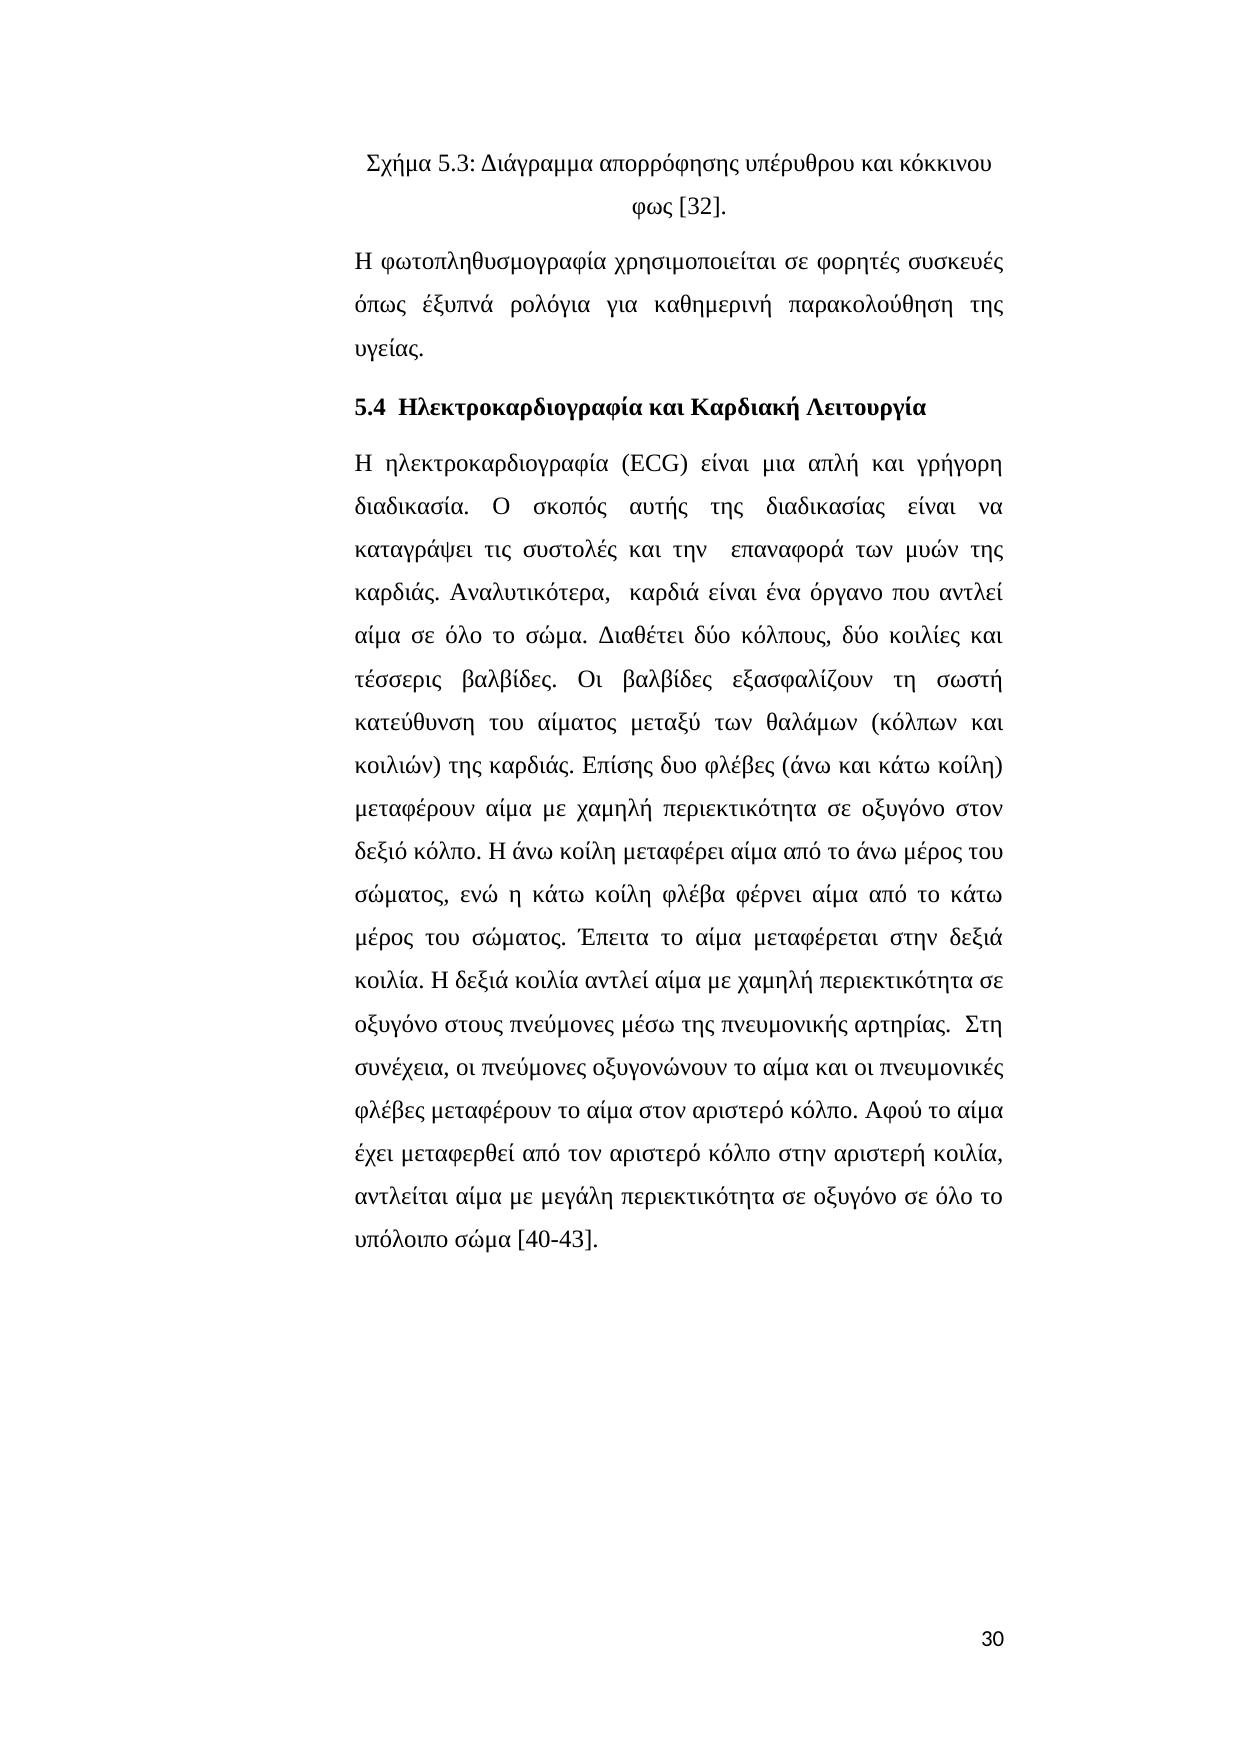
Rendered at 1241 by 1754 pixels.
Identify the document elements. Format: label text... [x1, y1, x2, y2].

text H ηλεκτροκαρδιογραφία (ECG) είναι μια απλή και γρήγορη διαδικασία. Ο σκοπός αυτής της διαδικασίας είναι να καταγράψει τις συστολές και την επαναφορά των μυών της καρδιάς. Αναλυτικότερα, καρδιά είναι ένα όργανο που αντλεί αίμα σε όλο το σώμα. Διαθέτει δύο κόλπους, δύο κοιλίες και τέσσερις βαλβίδες. Οι βαλβίδες εξασφαλίζουν τη σωστή κατεύθυνση του αίματος μεταξύ των θαλάμων (κόλπων και κοιλιών) της καρδιάς. Επίσης δυο φλέβες (άνω και κάτω κοίλη) μεταφέρουν αίμα με χαμηλή περιεκτικότητα σε οξυγόνο στον δεξιό κόλπο. Η άνω κοίλη μεταφέρει αίμα από το άνω μέρος του σώματος, ενώ η κάτω κοίλη φλέβα φέρνει αίμα από το κάτω μέρος του σώματος. Έπειτα το αίμα μεταφέρεται στην δεξιά κοιλία. Η δεξιά κοιλία αντλεί αίμα με χαμηλή περιεκτικότητα σε οξυγόνο στους πνεύμονες μέσω της πνευμονικής αρτηρίας. Στη συνέχεια, οι πνεύμονες οξυγονώνουν το αίμα και οι πνευμονικές φλέβες μεταφέρουν το αίμα στον αριστερό κόλπο. Αφού το αίμα έχει μεταφερθεί από τον αριστερό κόλπο στην αριστερή κοιλία, αντλείται αίμα με μεγάλη περιεκτικότητα σε οξυγόνο σε όλο το υπόλοιπο σώμα [40-43]. [354, 448, 1004, 1253]
list Σχήμα 5.3: Διάγραμμα απορρόφησης υπέρυθρου και κόκκινου φως [32]. [354, 148, 1004, 219]
subtitle Ηλεκτροκαρδιογραφία και Καρδιακή Λειτουργία [354, 392, 1004, 421]
text Η φωτοπληθυσμογραφία χρησιμοποιείται σε φορητές συσκευές όπως έξυπνά ρολόγια για καθημερινή παρακολούθηση της υγείας. [354, 246, 1004, 361]
